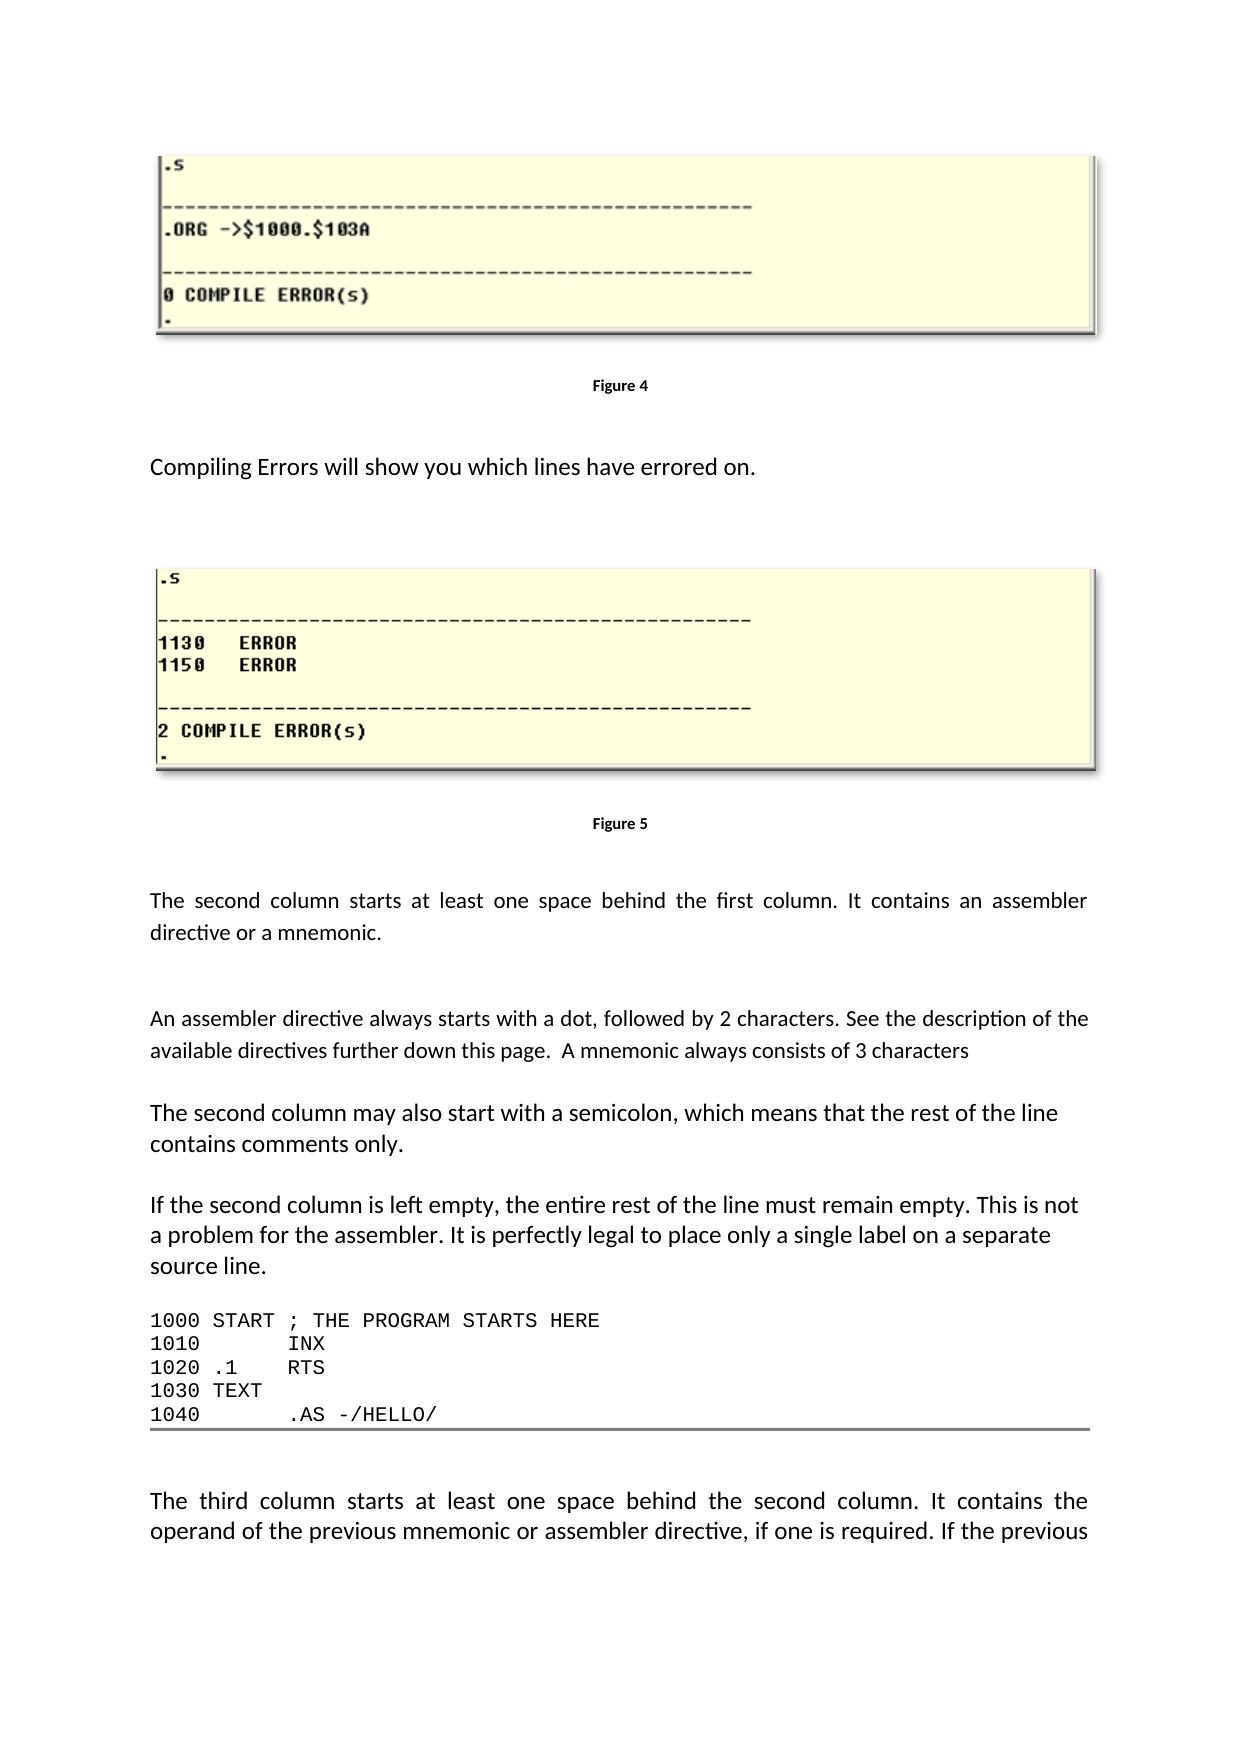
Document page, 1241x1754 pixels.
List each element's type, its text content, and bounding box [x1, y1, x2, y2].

text 1040 .AS -/HELLO/ [150, 1404, 1090, 1427]
picture [156, 569, 1096, 771]
text An assembler directive always starts with a dot, followed by 2 characters. See the description of the available directives further down this page. A mnemonic always consists of 3 characters [150, 972, 1090, 1064]
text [150, 1485, 1090, 1546]
text 1010 INX [150, 1333, 1090, 1357]
text The second column may also start with a semicolon, which means that the rest of the line contains comments only. If the second column is left empty, the entire rest of the line must remain empty. This is not a problem for the assembler. It is perfectly legal to place only a single label on a separate source line. [150, 1097, 1090, 1280]
text 1030 TEXT [150, 1381, 1090, 1404]
text Compiling Errors will show you which lines have errored on. [150, 451, 1090, 482]
text 1000 START ; THE PROGRAM STARTS HERE [150, 1309, 1090, 1333]
text The second column starts at least one space behind the first column. It contains an assembler directive or a mnemonic. [150, 886, 1090, 947]
text 1020 .1 RTS [150, 1357, 1090, 1381]
picture [156, 156, 1097, 335]
